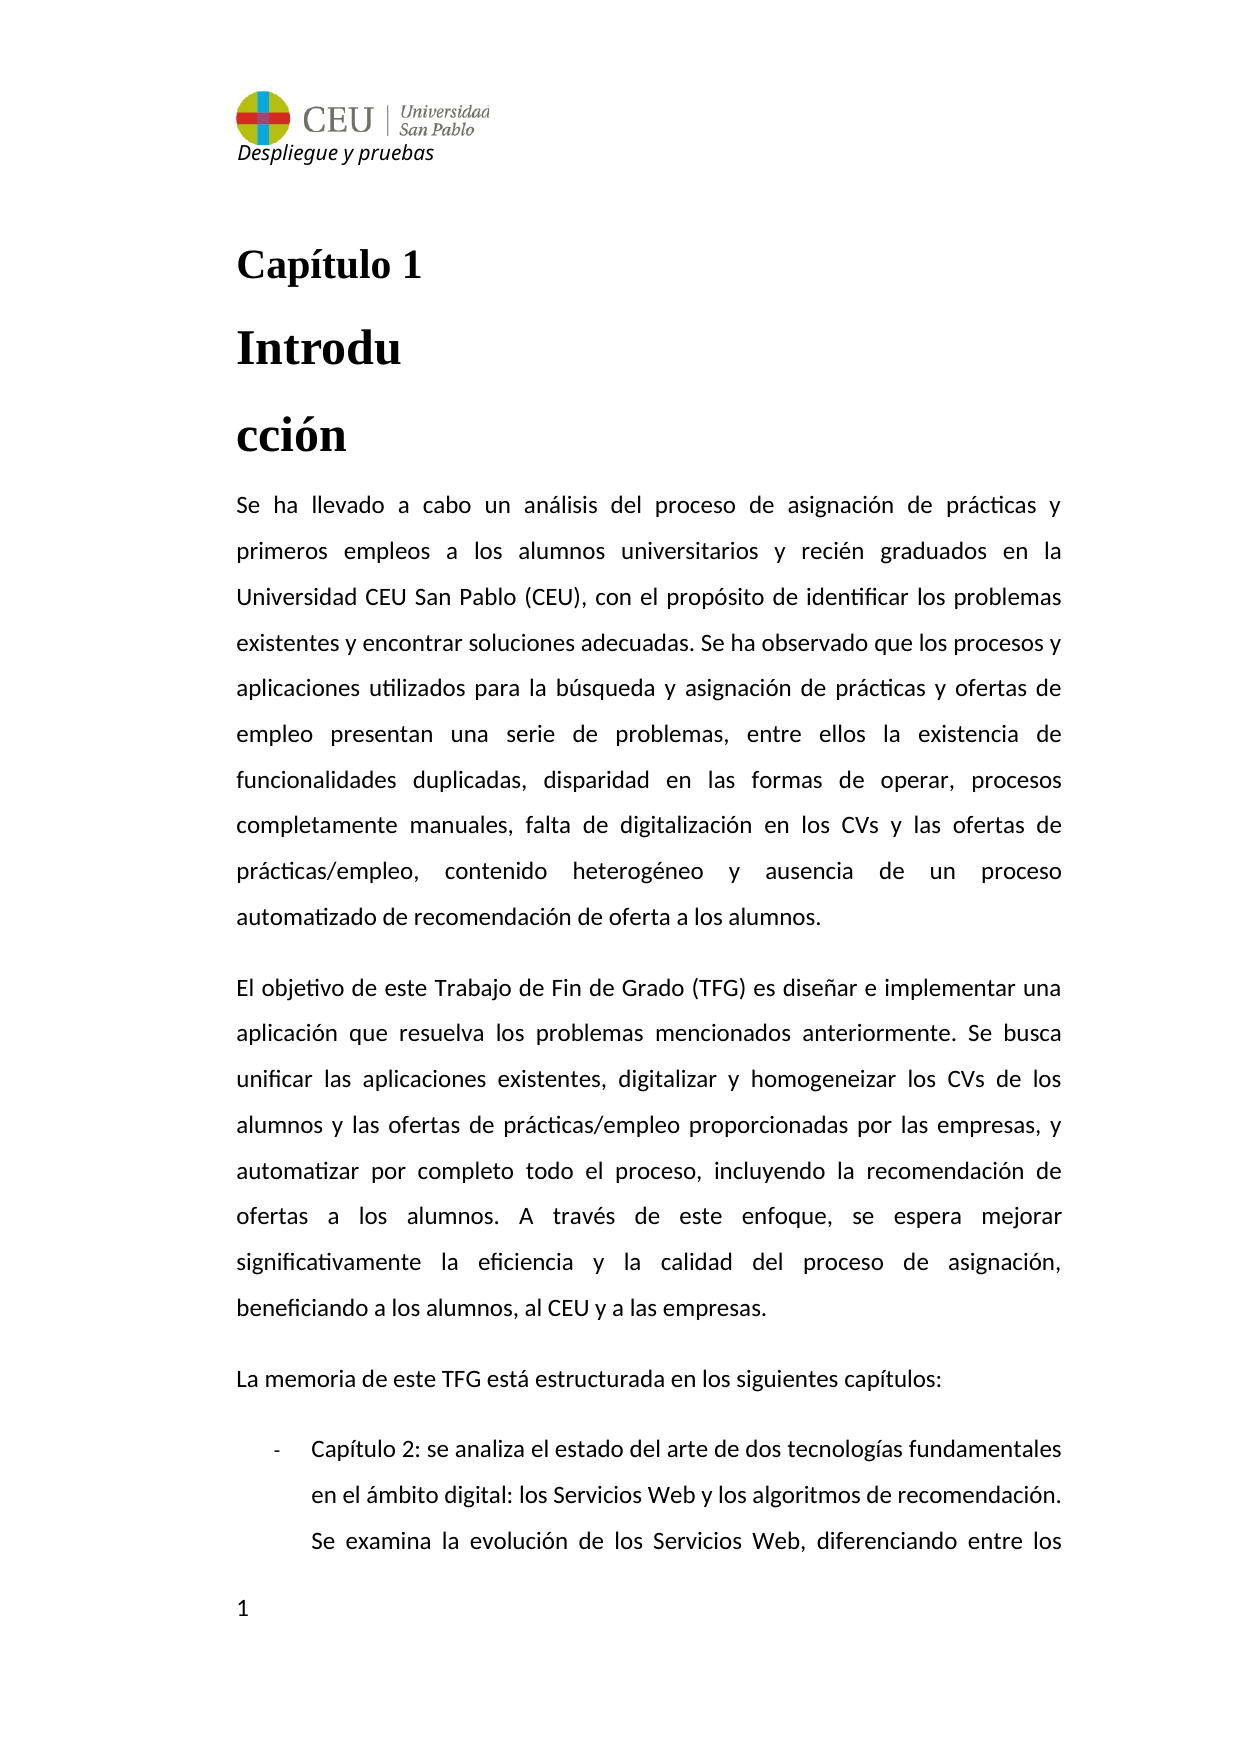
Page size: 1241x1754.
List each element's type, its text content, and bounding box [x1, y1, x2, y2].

text El objetivo de este Trabajo de Fin de Grado (TFG) es diseñar e implementar una aplicación que resuelva los problemas mencionados anteriormente. Se busca unificar las aplicaciones existentes, digitalizar y homogeneizar los CVs de los alumnos y las ofertas de prácticas/empleo proporcionadas por las empresas, y automatizar por completo todo el proceso, incluyendo la recomendación de ofertas a los alumnos. A través de este enfoque, se espera mejorar significativamente la eficiencia y la calidad del proceso de asignación, beneficiando a los alumnos, al CEU y a las empresas. [236, 972, 1063, 1322]
text Se ha llevado a cabo un análisis del proceso de asignación de prácticas y primeros empleos a los alumnos universitarios y recién graduados en la Universidad CEU San Pablo (CEU), con el propósito de identificar los problemas existentes y encontrar soluciones adecuadas. Se ha observado que los procesos y aplicaciones utilizados para la búsqueda y asignación de prácticas y ofertas de empleo presentan una serie de problemas, entre ellos la existencia de funcionalidades duplicadas, disparidad en las formas de operar, procesos completamente manuales, falta de digitalización en los CVs y las ofertas de prácticas/empleo, contenido heterogéneo y ausencia de un proceso automatizado de recomendación de oferta a los alumnos. [236, 219, 1063, 932]
text La memoria de este TFG está estructurada en los siguientes capítulos: [236, 1363, 1063, 1393]
subtitle Introducción [236, 232, 423, 462]
picture [235, 89, 490, 146]
